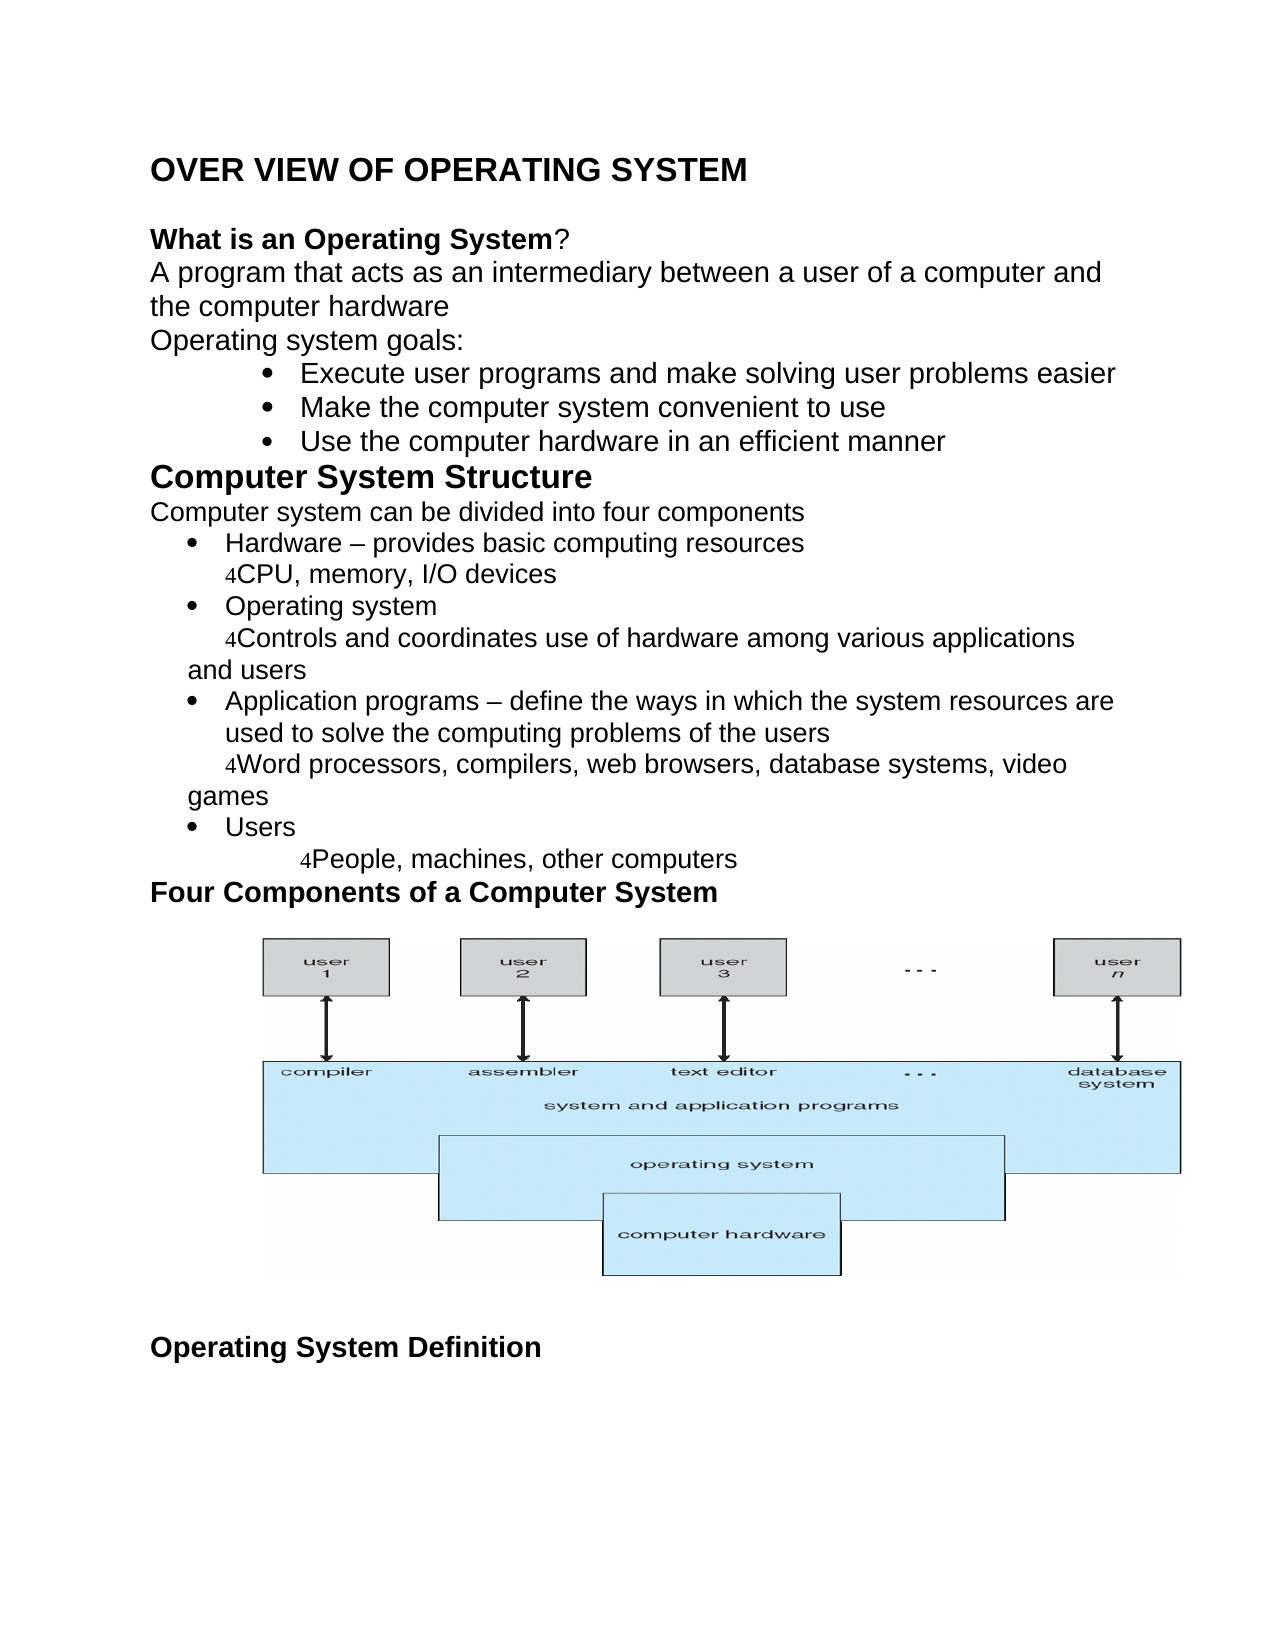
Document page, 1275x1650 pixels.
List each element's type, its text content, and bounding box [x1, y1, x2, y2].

subtitle OVER VIEW OF OPERATING SYSTEM [150, 150, 1125, 188]
list Make the computer system convenient to use [262, 390, 1125, 424]
list Execute user programs and make solving user problems easier [262, 356, 1125, 390]
subtitle Computer System Structure [150, 457, 1125, 496]
list Use the computer hardware in an efficient manner [262, 424, 1125, 457]
text Computer system can be divided into four components [150, 496, 1125, 527]
list Operating system [187, 590, 1125, 622]
list Application programs – define the ways in which the system resources are used to solve the computing problems of the users [187, 685, 1125, 748]
list Users [187, 811, 1125, 843]
text What is an Operating System? [150, 222, 1125, 256]
picture [262, 938, 1182, 1276]
subtitle Four Components of a Computer System [150, 875, 1125, 908]
text Operating System Definition [150, 1330, 1125, 1363]
text Controls and coordinates use of hardware among various applications and users [187, 622, 1125, 685]
text A program that acts as an intermediary between a user of a computer and the computer hardware [150, 256, 1125, 323]
text Operating system goals: [150, 323, 1125, 356]
text People, machines, other computers [262, 843, 1125, 875]
text Word processors, compilers, web browsers, database systems, video games [187, 748, 1125, 811]
list Hardware – provides basic computing resources [187, 527, 1125, 558]
text CPU, memory, I/O devices [187, 558, 1125, 590]
